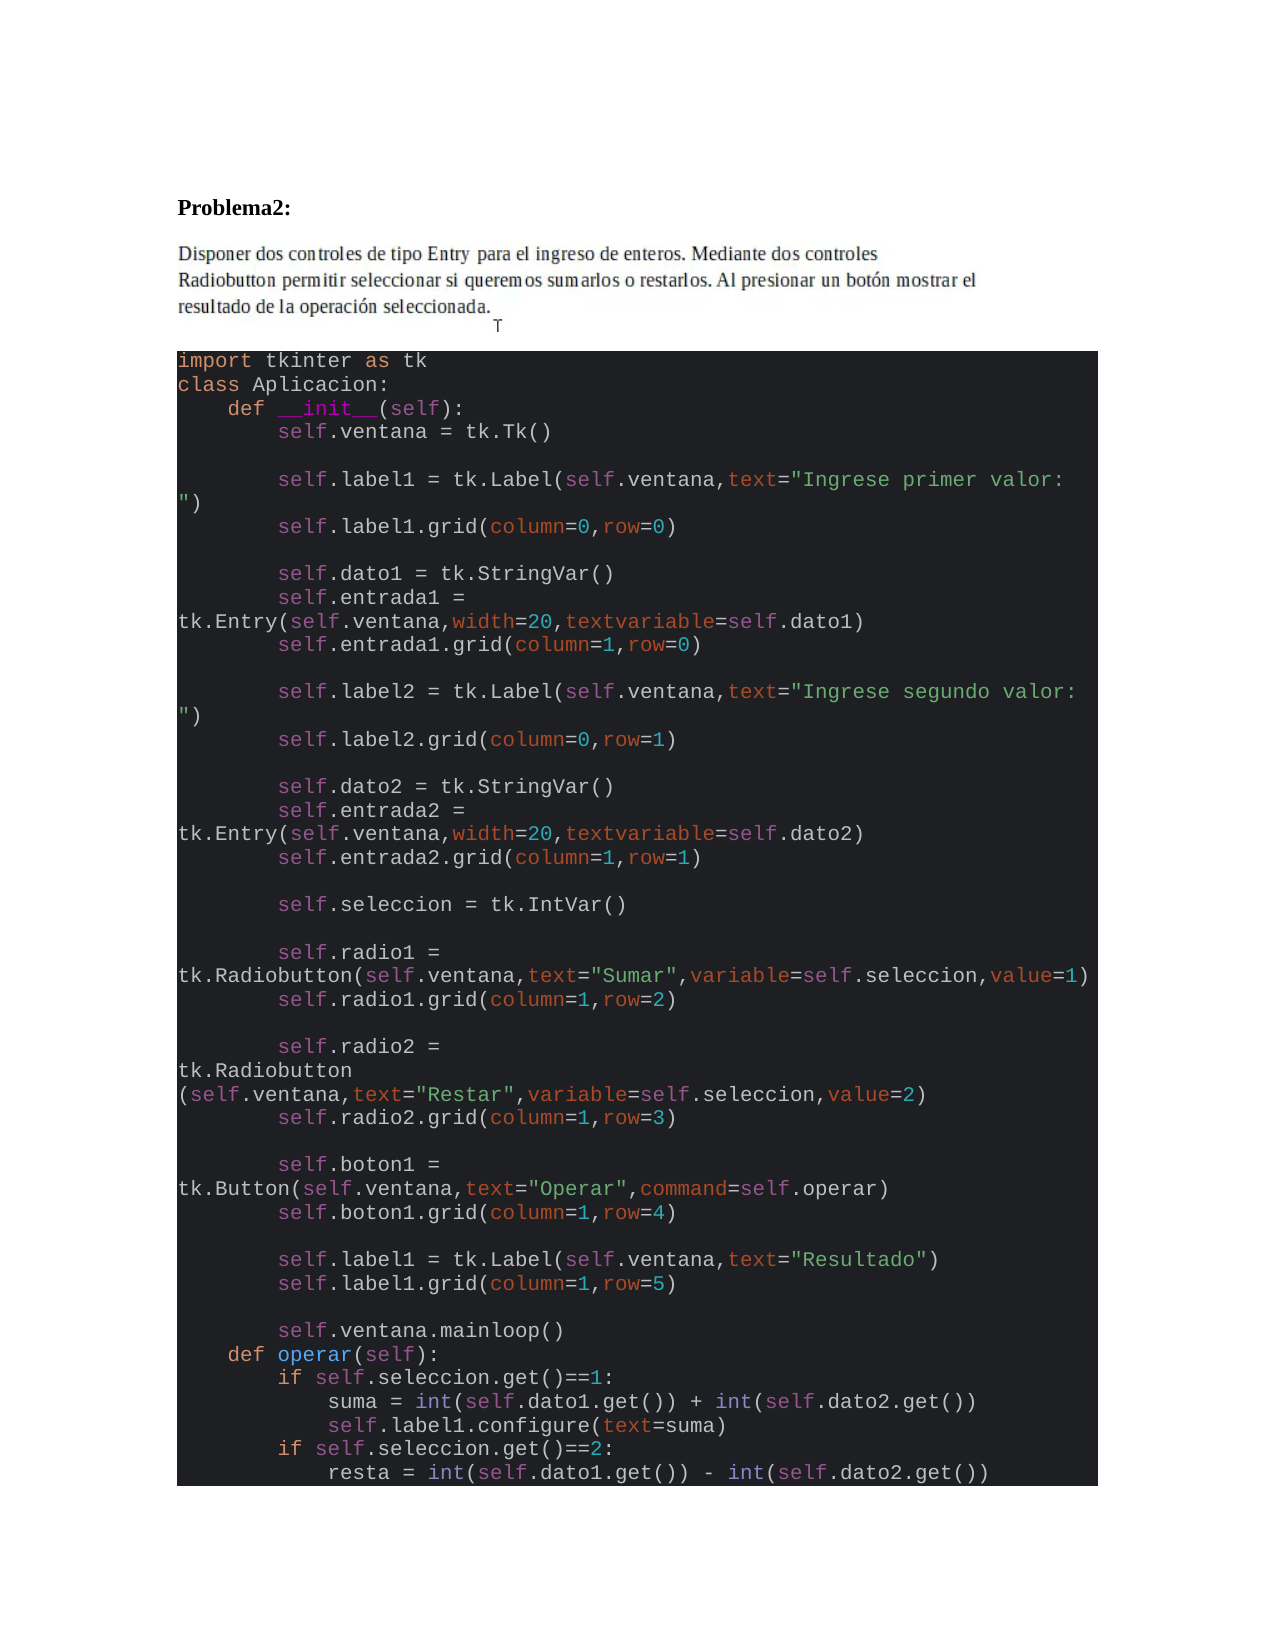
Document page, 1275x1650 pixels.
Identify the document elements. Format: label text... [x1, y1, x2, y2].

text Problema2: [177, 194, 1098, 221]
picture [177, 239, 984, 332]
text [177, 351, 1098, 1486]
